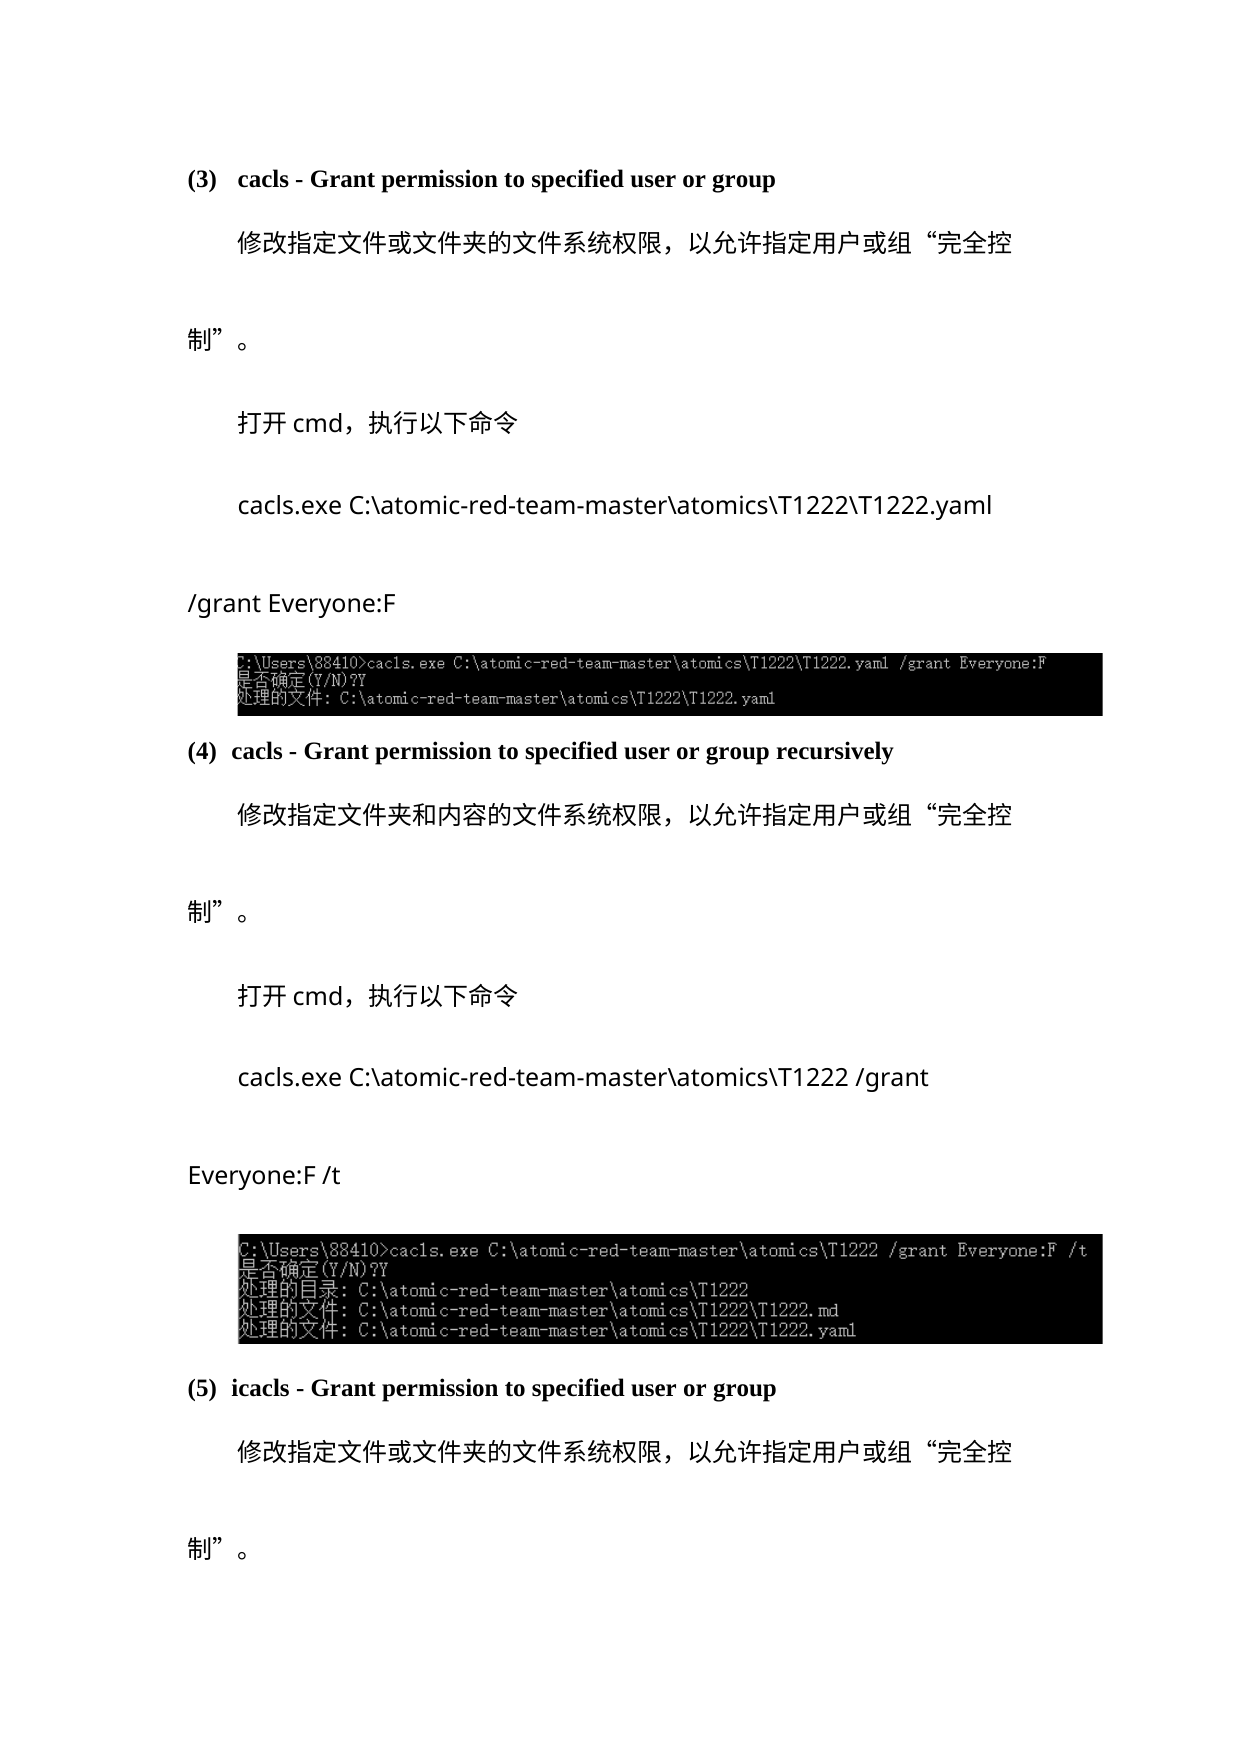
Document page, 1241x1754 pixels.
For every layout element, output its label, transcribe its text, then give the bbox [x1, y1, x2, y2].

text 修改指定文件夹和内容的文件系统权限，以允许指定用户或组“完全控制”。 [187, 781, 1053, 943]
text 修改指定文件或文件夹的文件系统权限，以允许指定用户或组“完全控制”。 [187, 209, 1053, 371]
text cacls.exe C:\atomic-red-team-master\atomics\T1222\T1222.yaml /grant Everyone:F [187, 473, 1053, 635]
text cacls.exe C:\atomic-red-team-master\atomics\T1222 /grant Everyone:F /t [187, 1045, 1053, 1207]
subtitle cacls - Grant permission to specified user or group [187, 162, 1053, 194]
picture [237, 653, 1103, 716]
subtitle icacls - Grant permission to specified user or group [187, 1371, 1053, 1404]
picture [237, 1234, 1103, 1344]
text 打开cmd，执行以下命令 [187, 389, 1053, 454]
subtitle cacls - Grant permission to specified user or group recursively [187, 734, 1053, 767]
text 修改指定文件或文件夹的文件系统权限，以允许指定用户或组“完全控制”。 [187, 1418, 1053, 1581]
text 打开cmd，执行以下命令 [187, 962, 1053, 1027]
